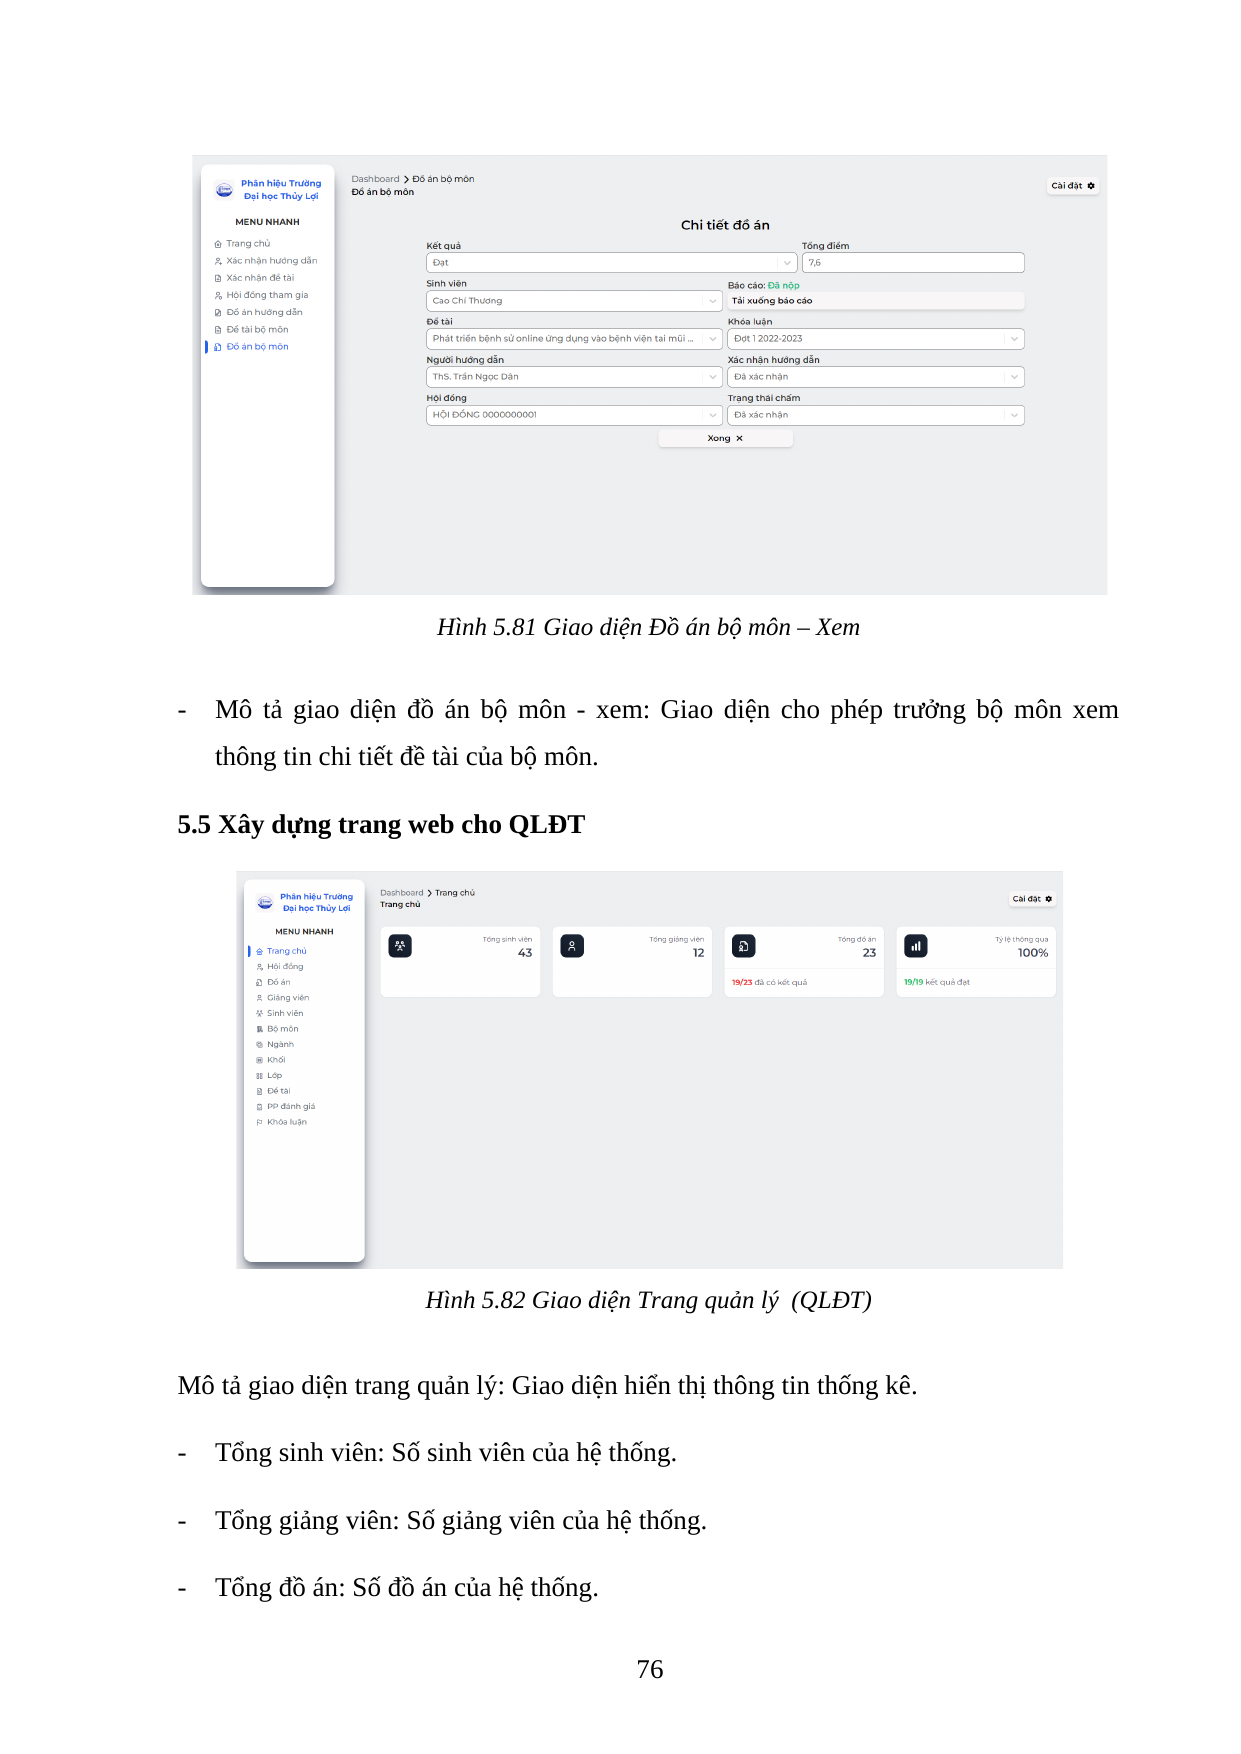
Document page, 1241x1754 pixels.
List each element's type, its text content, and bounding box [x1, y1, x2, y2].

list Tổng đồ án: Số đồ án của hệ thống. [177, 1572, 1122, 1603]
picture [192, 155, 1108, 595]
list Mô tả giao diện trang quản lý: Giao diện hiển thị thông tin thống kê. [177, 1369, 1122, 1400]
list Mô tả giao diện đồ án bộ môn - xem: Giao diện cho phép trưởng bộ môn xem thông tin chi tiết đề tài của bộ môn. [177, 693, 1122, 771]
list Tổng sinh viên: Số sinh viên của hệ thống. [177, 1437, 1122, 1468]
subtitle Xây dựng trang web cho QLĐT [177, 808, 1122, 839]
picture [236, 871, 1064, 1269]
list Tổng giảng viên: Số giảng viên của hệ thống. [177, 1504, 1122, 1535]
